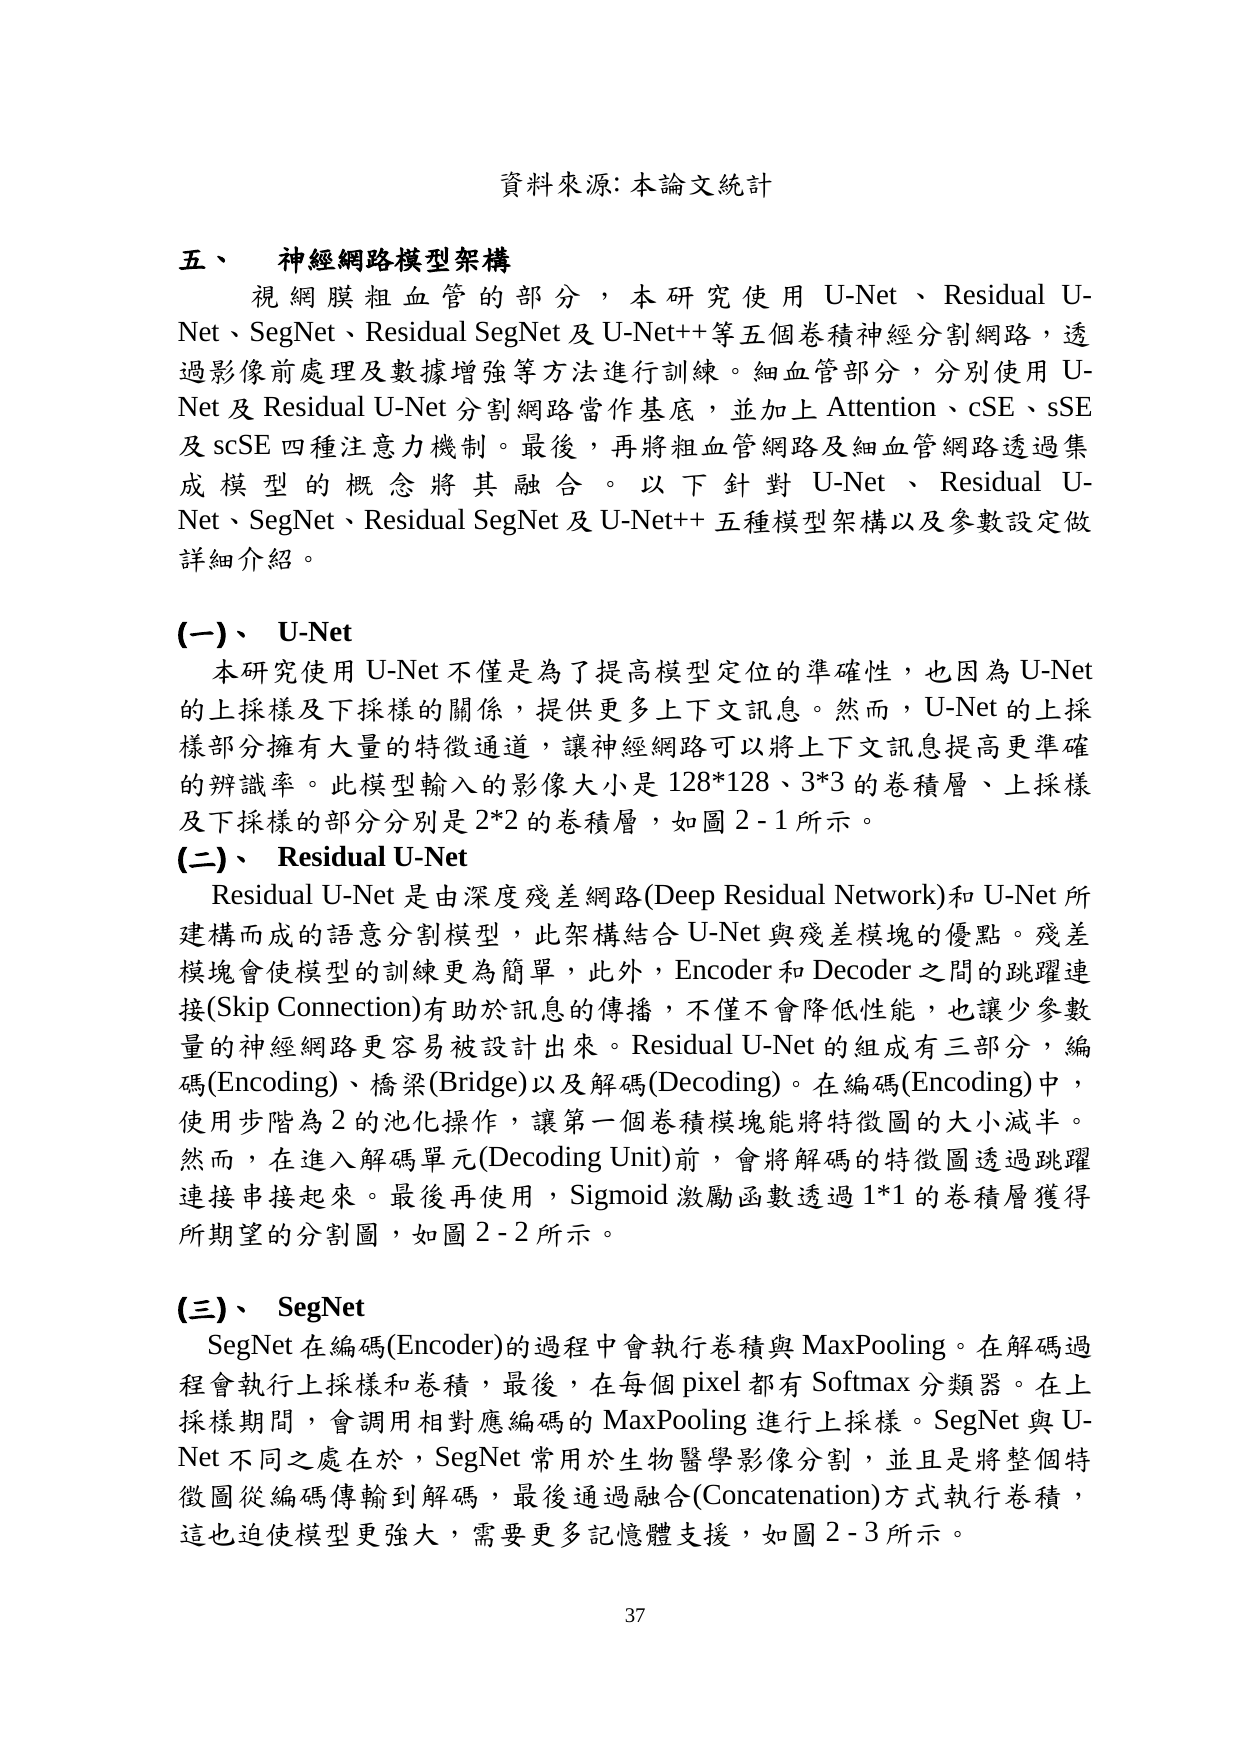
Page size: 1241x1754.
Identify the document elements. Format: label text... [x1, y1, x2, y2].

list U-Net [177, 613, 1092, 650]
list 神經網路模型架構 [177, 238, 1092, 275]
text 本研究使用U-Net不僅是為了提高模型定位的準確性，也因為U-Net的上採樣及下採樣的關係，提供更多上下文訊息。然而，U-Net的上採樣部分擁有大量的特徵通道，讓神經網路可以將上下文訊息提高更準確的辨識率。此模型輸入的影像大小是128*128、3*3的卷積層、上採樣及下採樣的部分分別是2*2的卷積層，如圖 2 - 1所示。 [177, 650, 1092, 838]
text 視網膜粗血管的部分，本研究使用U-Net、Residual U-Net、SegNet、Residual SegNet及U-Net++等五個卷積神經分割網路，透過影像前處理及數據增強等方法進行訓練。細血管部分，分別使用U-Net及Residual U-Net分割網路當作基底，並加上Attention、cSE、sSE及scSE四種注意力機制。最後，再將粗血管網路及細血管網路透過集成模型的概念將其融合。以下針對U-Net、Residual U-Net、SegNet、Residual SegNet及U-Net++ 五種模型架構以及參數設定做詳細介紹。 [177, 275, 1092, 575]
text SegNet在編碼(Encoder)的過程中會執行卷積與MaxPooling。在解碼過程會執行上採樣和卷積，最後，在每個pixel都有Softmax分類器。在上採樣期間，會調用相對應編碼的MaxPooling進行上採樣。SegNet與U-Net不同之處在於，SegNet常用於生物醫學影像分割，並且是將整個特徵圖從編碼傳輸到解碼，最後通過融合(Concatenation)方式執行卷積，這也迫使模型更強大，需要更多記憶體支援，如圖 2 - 3所示。 [177, 1325, 1092, 1550]
list Residual U-Net [177, 838, 1092, 875]
text Residual U-Net是由深度殘差網路(Deep Residual Network)和U-Net所建構而成的語意分割模型，此架構結合U-Net與殘差模塊的優點。殘差模塊會使模型的訓練更為簡單，此外，Encoder和Decoder之間的跳躍連接(Skip Connection)有助於訊息的傳播，不僅不會降低性能，也讓少參數量的神經網路更容易被設計出來。Residual U-Net的組成有三部分，編碼(Encoding)、橋梁(Bridge)以及解碼(Decoding)。在編碼(Encoding)中，使用步階為2的池化操作，讓第一個卷積模塊能將特徵圖的大小減半。然而，在進入解碼單元(Decoding Unit)前，會將解碼的特徵圖透過跳躍連接串接起來。最後再使用，Sigmoid激勵函數透過1*1的卷積層獲得所期望的分割圖，如圖 2 - 2所示。 [177, 875, 1092, 1250]
list SegNet [177, 1288, 1092, 1325]
text 資料來源: 本論文統計 [177, 163, 1092, 200]
